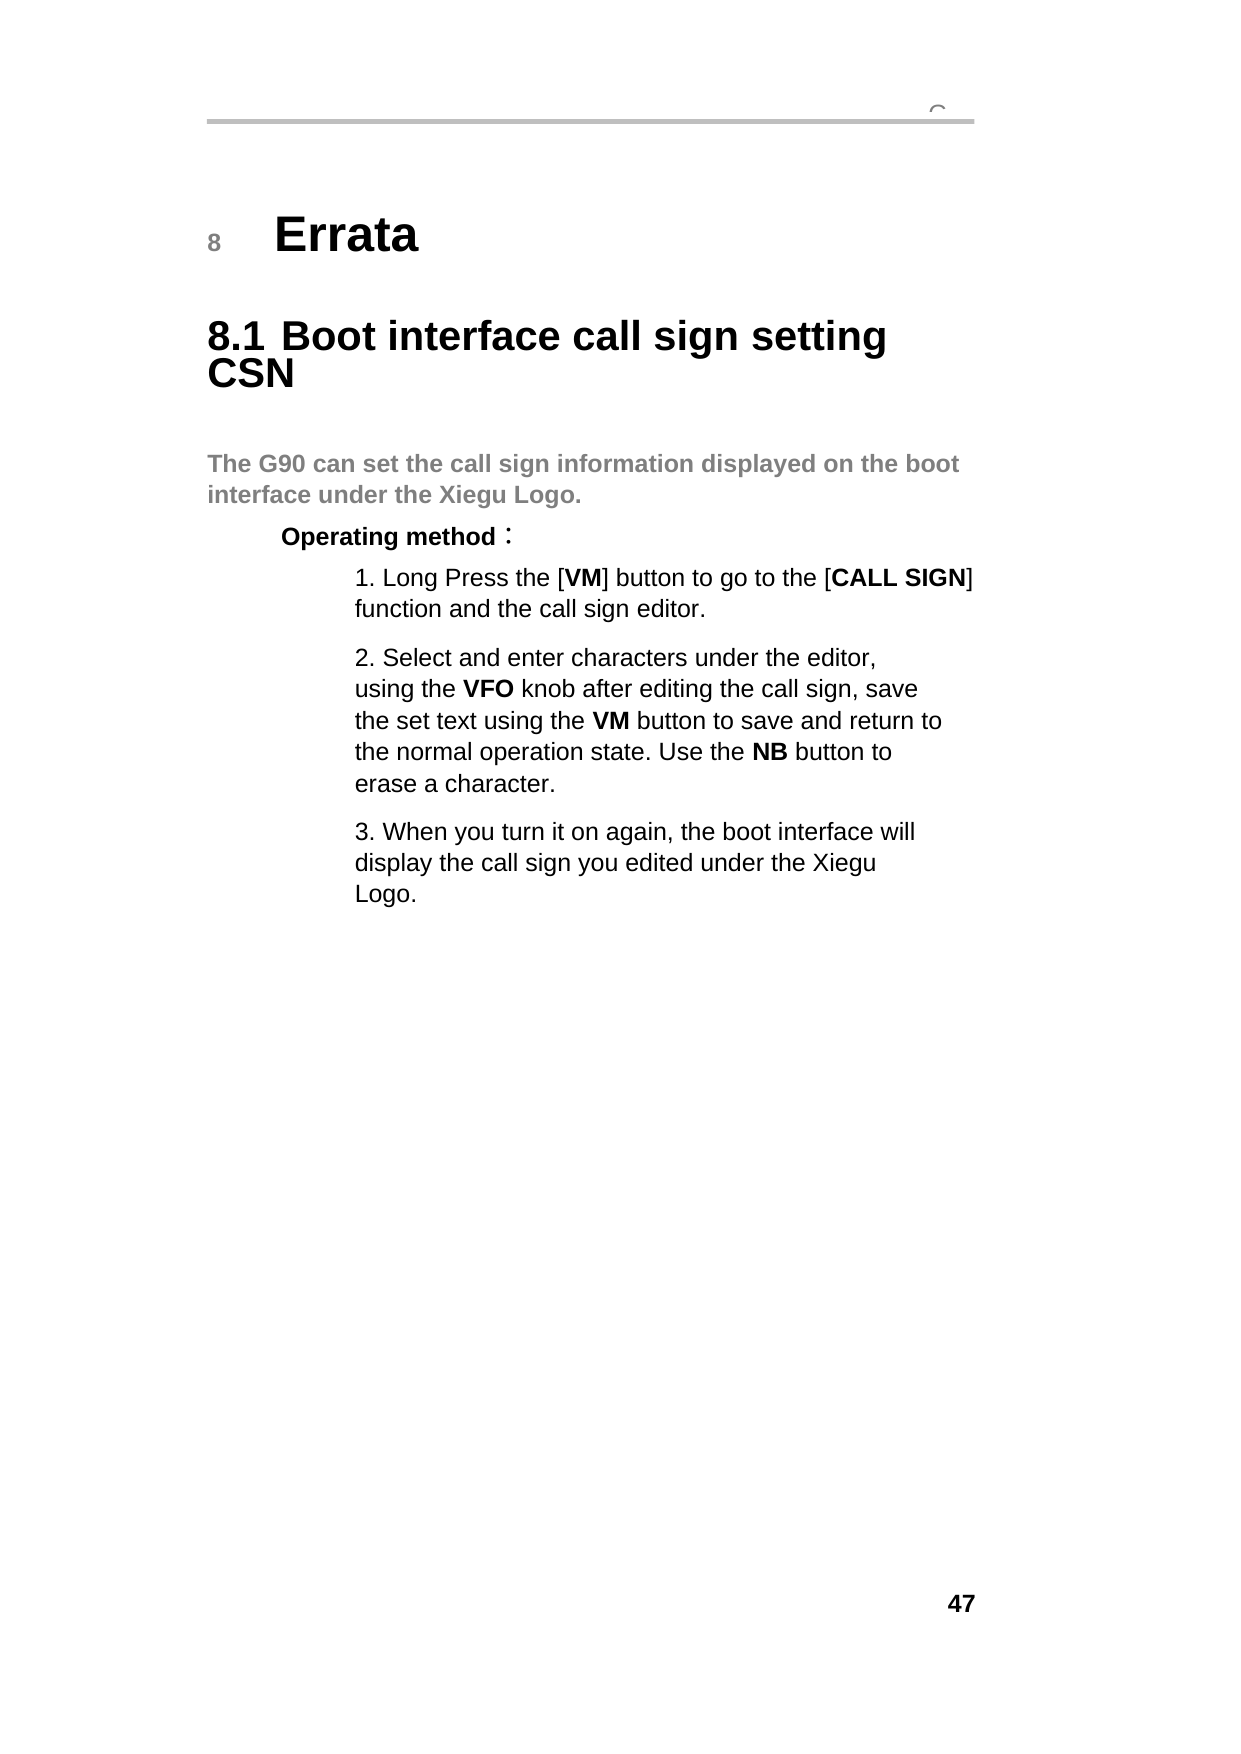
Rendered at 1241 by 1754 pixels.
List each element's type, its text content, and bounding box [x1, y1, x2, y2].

list When you turn it on again, the boot interface will display the call sign you edited under the Xiegu Logo. [354, 817, 946, 908]
subtitle Operating method： [281, 519, 1065, 553]
subtitle The G90 can set the call sign information displayed on the boot interface under the Xiegu Logo. [207, 449, 977, 509]
list Select and enter characters under the editor, using the VFO knob after editing the call sign, save the set text using the VM button to save and return to the normal operation state. Use the NB button to erase a character. [354, 643, 944, 798]
list Long Press the [VM] button to go to the [CALL SIGN] function and the call sign editor. [354, 563, 974, 623]
text 8 Errata [207, 204, 1065, 262]
subtitle 47 [175, 1589, 975, 1618]
list Boot interface call sign setting CSN [207, 320, 887, 396]
